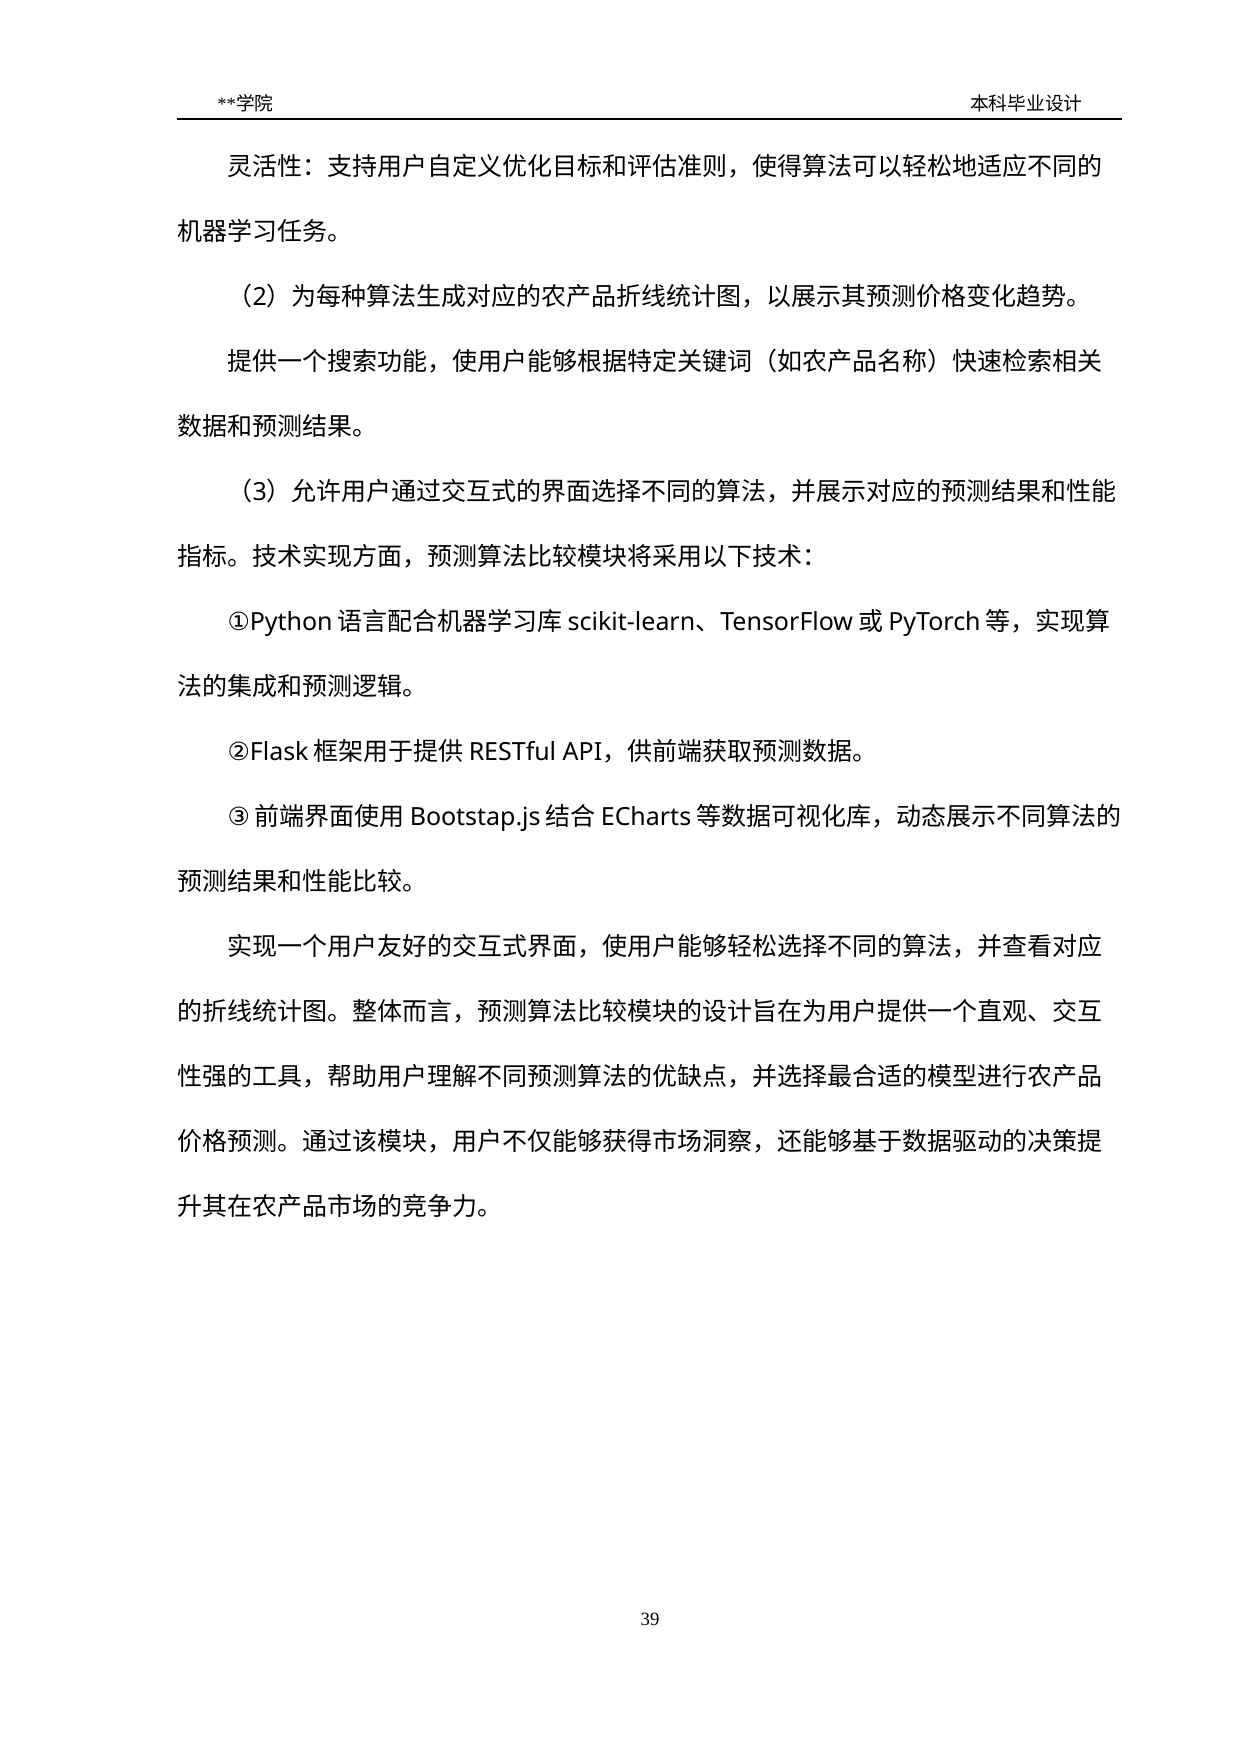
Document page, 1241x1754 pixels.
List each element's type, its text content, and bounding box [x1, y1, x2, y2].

text 灵活性：支持用户自定义优化目标和评估准则，使得算法可以轻松地适应不同的机器学习任务。 [177, 132, 1122, 262]
text 提供一个搜索功能，使用户能够根据特定关键词（如农产品名称）快速检索相关数据和预测结果。 [177, 327, 1122, 457]
text ③前端界面使用Bootstap.js结合ECharts等数据可视化库，动态展示不同算法的预测结果和性能比较。 [177, 782, 1122, 912]
text （2）为每种算法生成对应的农产品折线统计图，以展示其预测价格变化趋势。 [177, 262, 1122, 327]
text ①Python语言配合机器学习库scikit-learn、TensorFlow或PyTorch等，实现算法的集成和预测逻辑。 [177, 587, 1122, 717]
text 实现一个用户友好的交互式界面，使用户能够轻松选择不同的算法，并查看对应的折线统计图。整体而言，预测算法比较模块的设计旨在为用户提供一个直观、交互性强的工具，帮助用户理解不同预测算法的优缺点，并选择最合适的模型进行农产品价格预测。通过该模块，用户不仅能够获得市场洞察，还能够基于数据驱动的决策提升其在农产品市场的竞争力。 [177, 912, 1122, 1237]
text （3）允许用户通过交互式的界面选择不同的算法，并展示对应的预测结果和性能指标。技术实现方面，预测算法比较模块将采用以下技术： [177, 457, 1122, 587]
text ②Flask框架用于提供RESTful API，供前端获取预测数据。 [177, 717, 1122, 782]
